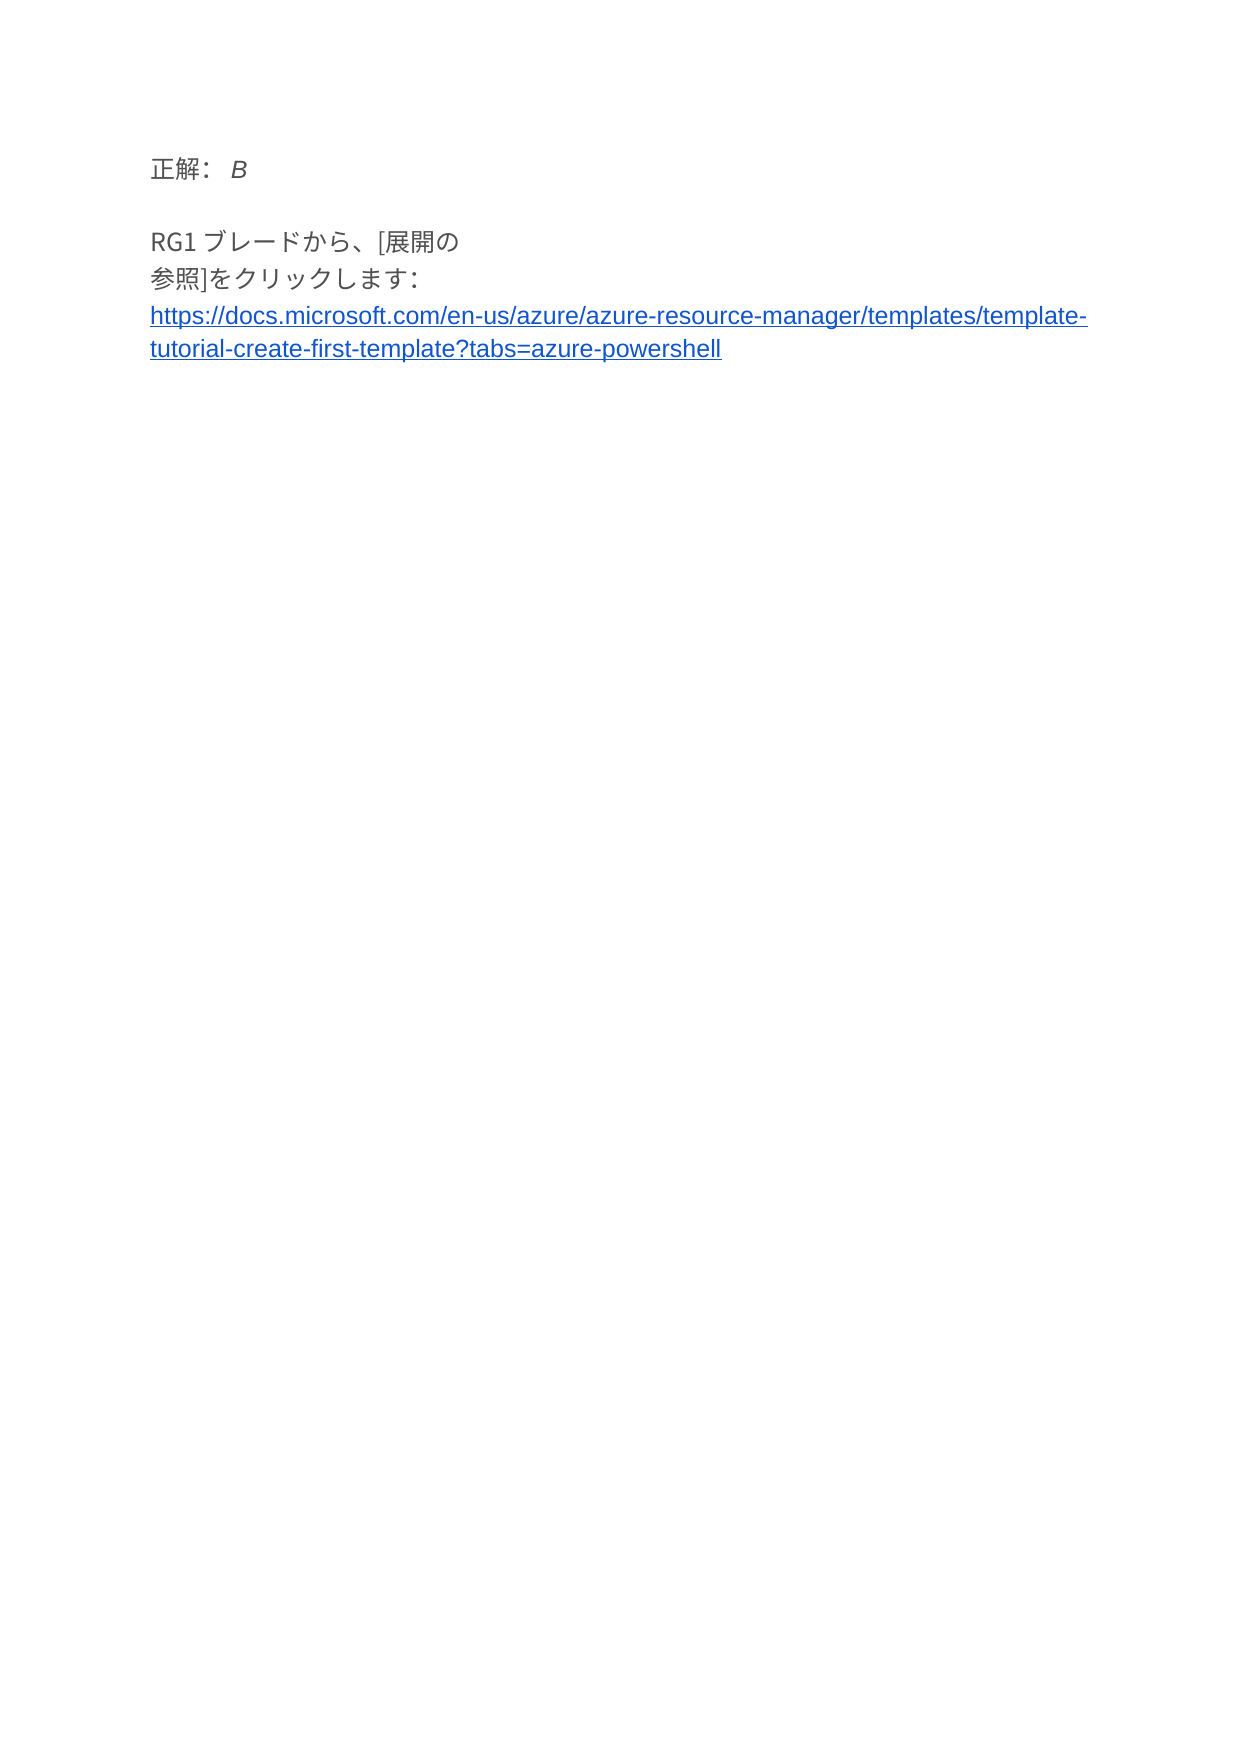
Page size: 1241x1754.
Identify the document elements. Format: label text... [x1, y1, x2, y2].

text RG1ブレードから、[展開の [150, 223, 1090, 259]
text 正解： B [150, 150, 1090, 186]
text https://docs.microsoft.com/en-us/azure/azure-resource-manager/templates/template-tutorial-create-first-template?tabs=azure-powershell [150, 301, 1090, 363]
text 参照]をクリックします： [150, 259, 1090, 295]
